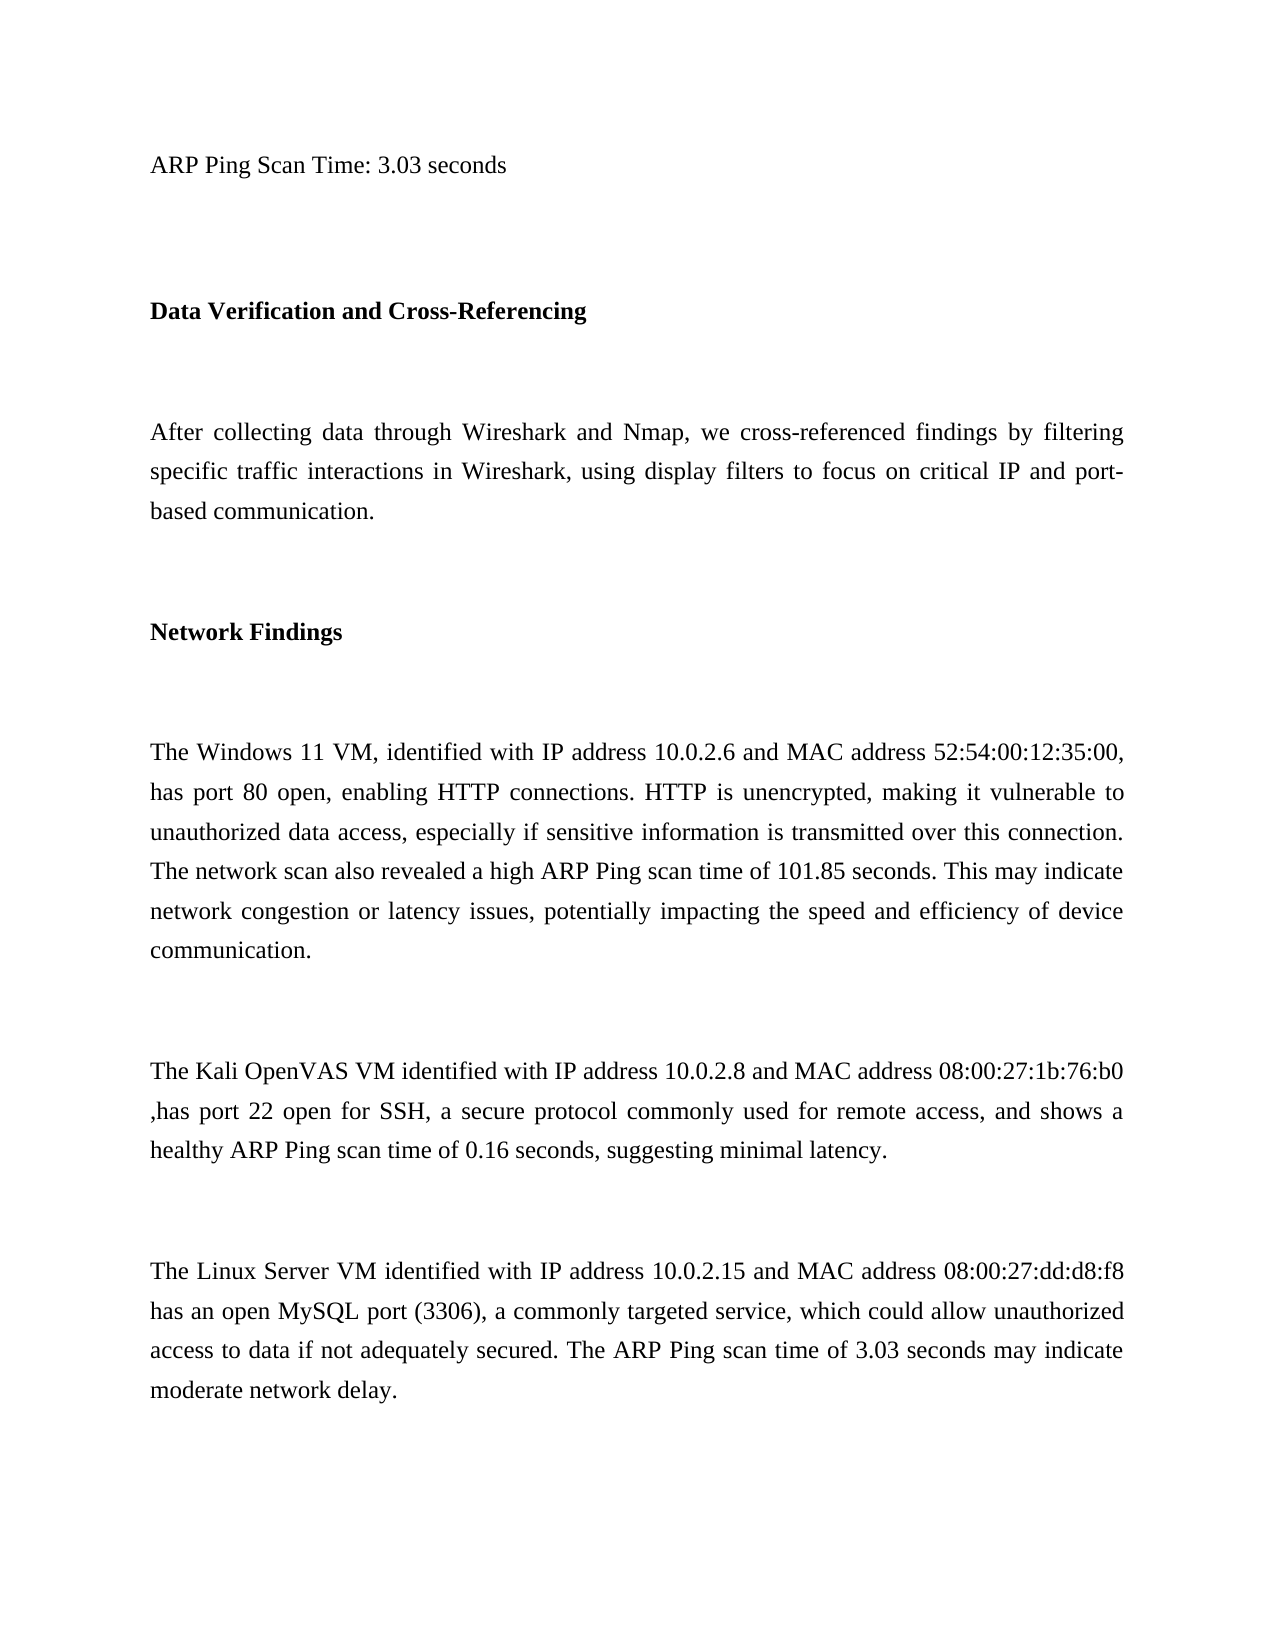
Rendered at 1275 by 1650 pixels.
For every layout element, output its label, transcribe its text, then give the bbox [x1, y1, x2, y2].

text The Kali OpenVAS VM identified with IP address 10.0.2.8 and MAC address 08:00:27:1b:76:b0 ,has port 22 open for SSH, a secure protocol commonly used for remote access, and shows a healthy ARP Ping scan time of 0.16 seconds, suggesting minimal latency. [150, 1056, 1125, 1164]
text Network Findings [150, 617, 1125, 645]
text After collecting data through Wireshark and Nmap, we cross-referenced findings by filtering specific traffic interactions in Wireshark, using display filters to focus on critical IP and port-based communication. [150, 417, 1125, 524]
text The Windows 11 VM, identified with IP address 10.0.2.6 and MAC address 52:54:00:12:35:00, has port 80 open, enabling HTTP connections. HTTP is unencrypted, making it vulnerable to unauthorized data access, especially if sensitive information is transmitted over this connection. The network scan also revealed a high ARP Ping scan time of 101.85 seconds. This may indicate network congestion or latency issues, potentially impacting the speed and efficiency of device communication. [150, 737, 1125, 964]
text ARP Ping Scan Time: 3.03 seconds [150, 150, 1125, 179]
text Data Verification and Cross-Referencing [150, 296, 1125, 324]
text The Linux Server VM identified with IP address 10.0.2.15 and MAC address 08:00:27:dd:d8:f8 has an open MySQL port (3306), a commonly targeted service, which could allow unauthorized access to data if not adequately secured. The ARP Ping scan time of 3.03 seconds may indicate moderate network delay. [150, 1256, 1125, 1404]
